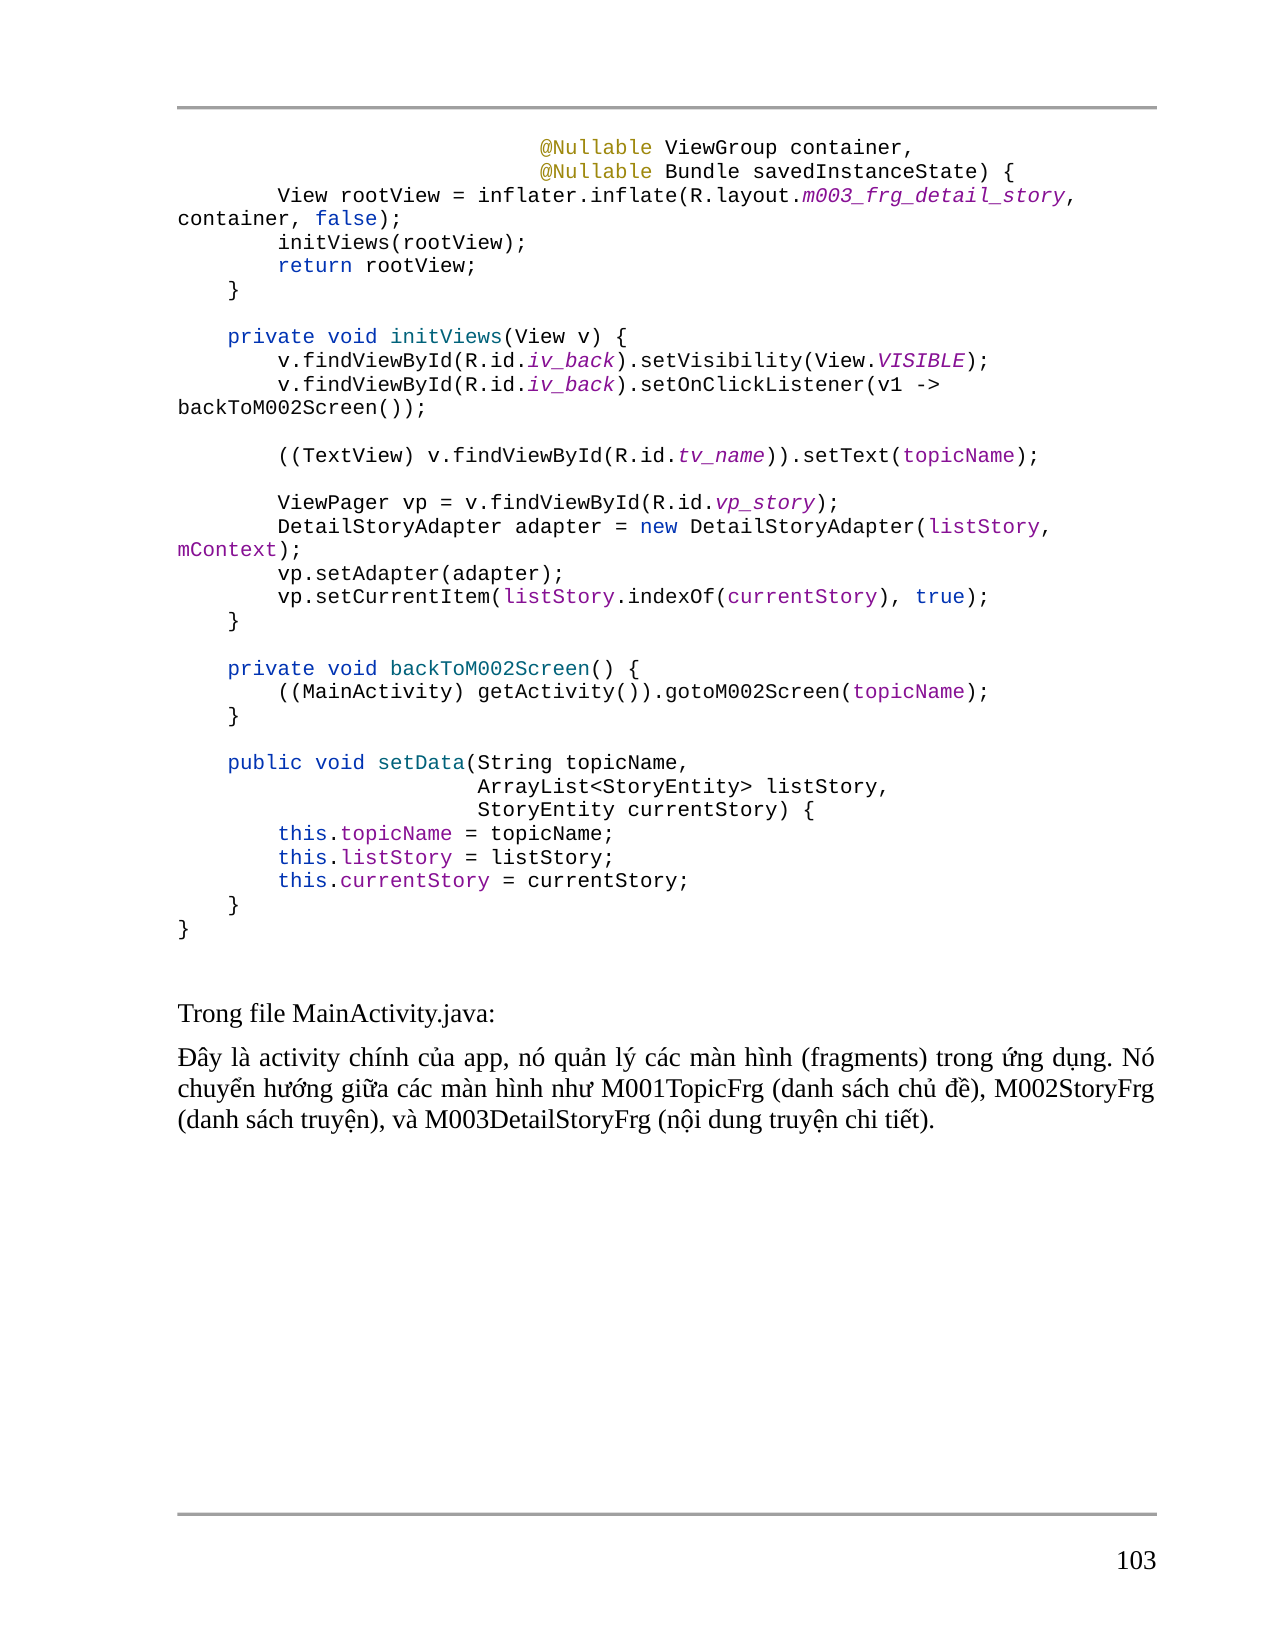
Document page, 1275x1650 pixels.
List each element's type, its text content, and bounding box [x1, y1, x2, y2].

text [177, 137, 1157, 941]
text Trong file MainActivity.java: [177, 997, 1156, 1028]
text Đây là activity chính của app, nó quản lý các màn hình (fragments) trong ứng dụng. Nó chuyển hướng giữa các màn hình như M001TopicFrg (danh sách chủ đề), M002StoryFrg (danh sách truyện), và M003DetailStoryFrg (nội dung truyện chi tiết). [177, 1041, 1156, 1134]
